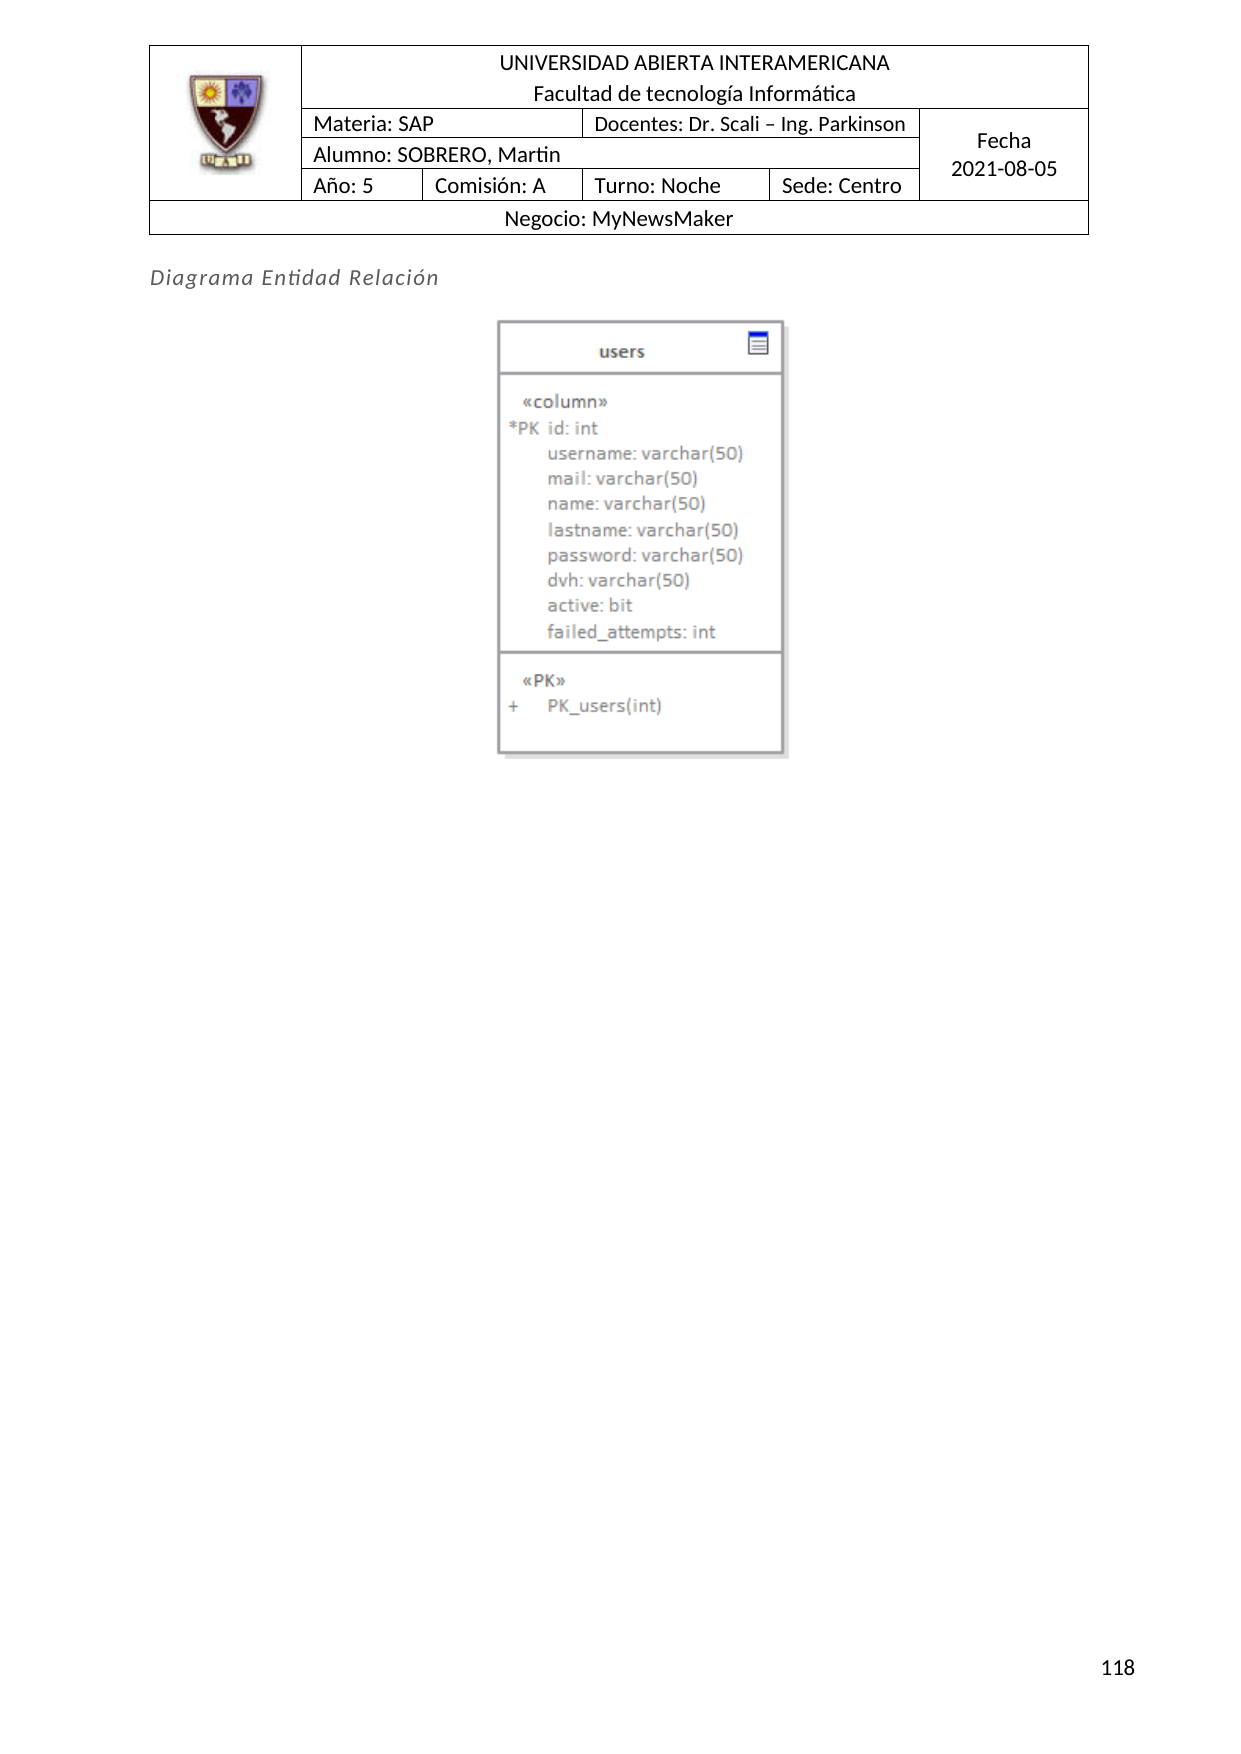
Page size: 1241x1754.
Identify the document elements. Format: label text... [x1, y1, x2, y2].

picture [175, 67, 276, 180]
picture [488, 311, 797, 767]
subtitle Diagrama Entidad Relación [150, 263, 1135, 291]
